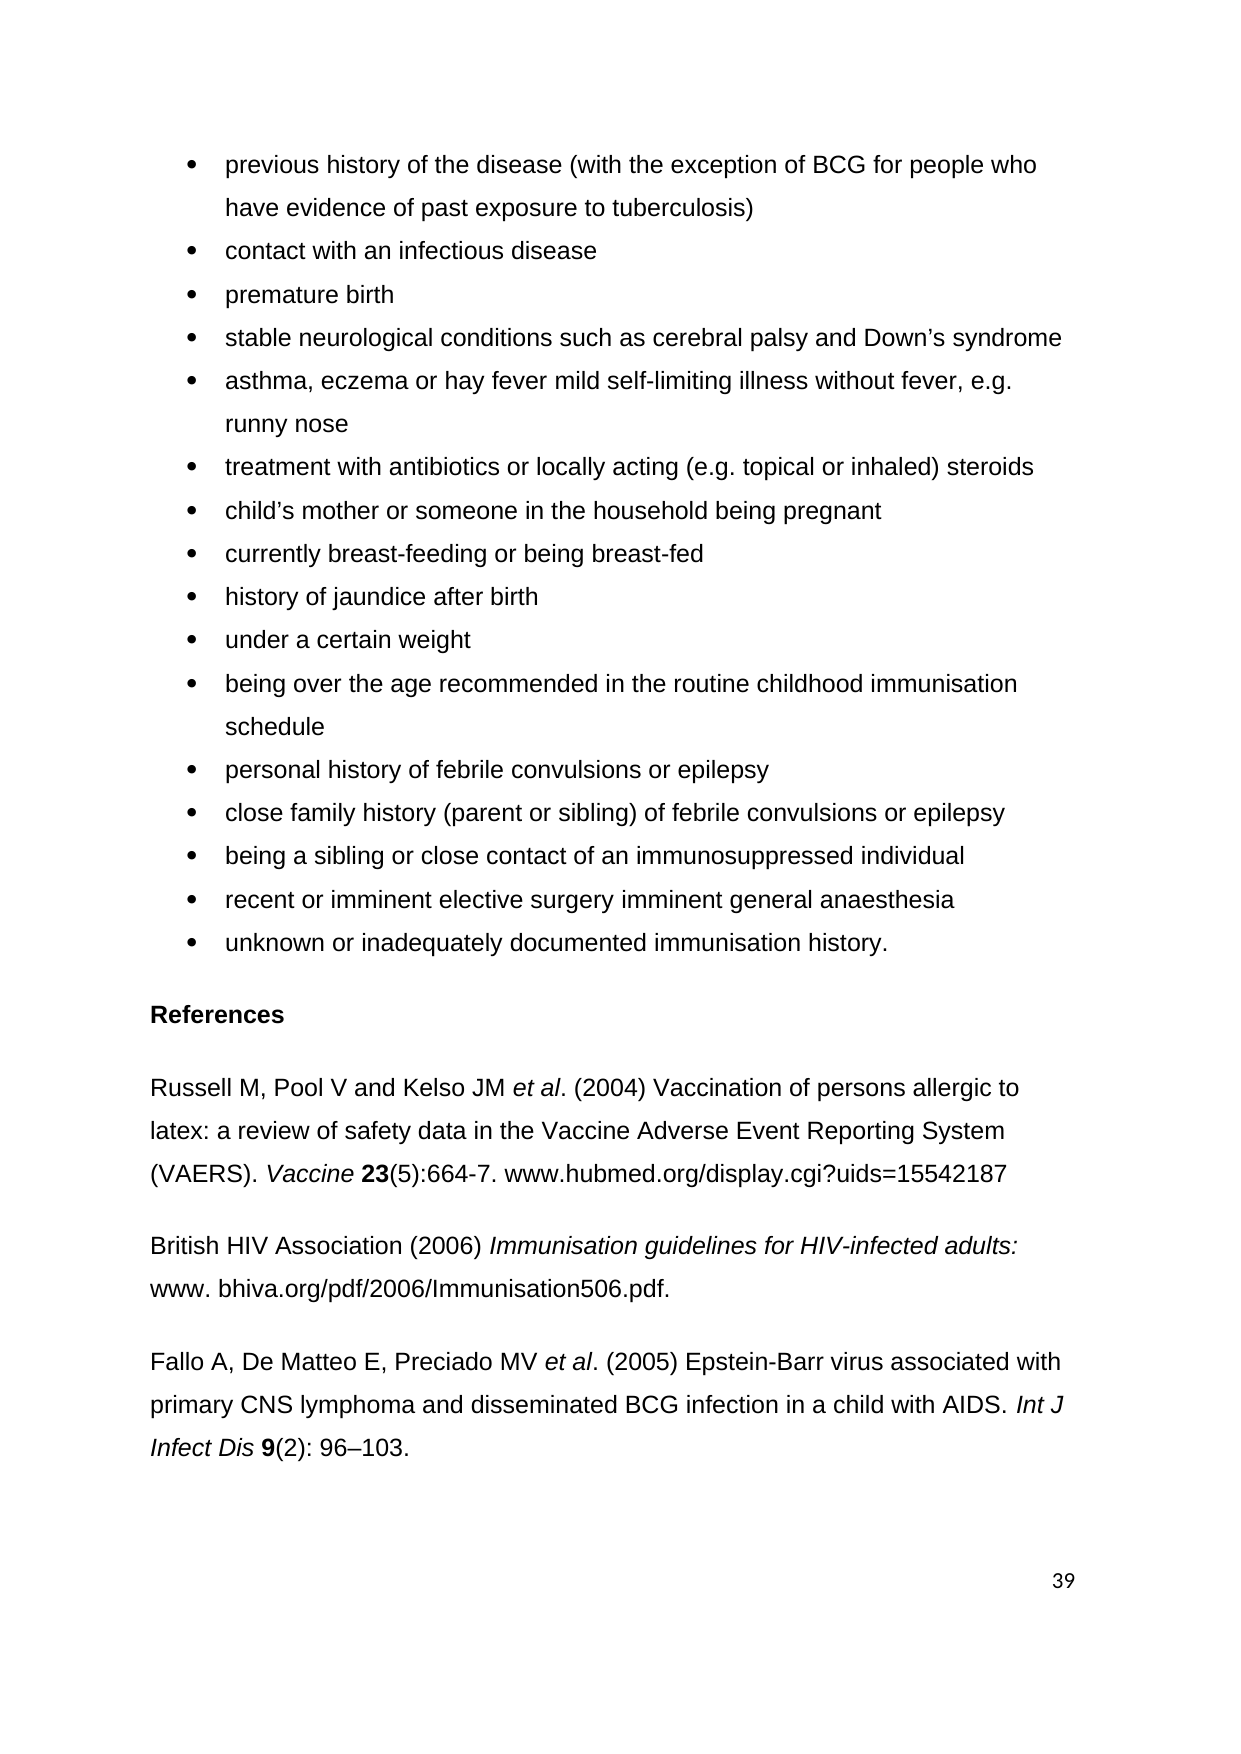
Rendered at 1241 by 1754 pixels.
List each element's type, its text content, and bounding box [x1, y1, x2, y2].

list history of jaundice after birth [187, 582, 1075, 611]
list child’s mother or someone in the household being pregnant [187, 496, 1075, 524]
list contact with an infectious disease [187, 236, 1075, 265]
list recent or imminent elective surgery imminent general anaesthesia [187, 884, 1075, 913]
text Russell M, Pool V and Kelso JM et al. (2004) Vaccination of persons allergic to latex: a review of safety data in the Vaccine Adverse Event Reporting System (VAERS). Vaccine 23(5):664-7. www.hubmed.org/display.cgi?uids=15542187 [150, 1072, 1075, 1187]
list personal history of febrile convulsions or epilepsy [187, 755, 1075, 784]
list previous history of the disease (with the exception of BCG for people who have evidence of past exposure to tuberculosis) [187, 150, 1075, 222]
list asthma, eczema or hay fever mild self-limiting illness without fever, e.g. runny nose [187, 366, 1075, 438]
list close family history (parent or sibling) of febrile convulsions or epilepsy [187, 798, 1075, 827]
list stable neurological conditions such as cerebral palsy and Down’s syndrome [187, 323, 1075, 352]
list unknown or inadequately documented immunisation history. [187, 928, 1075, 957]
text Fallo A, De Matteo E, Preciado MV et al. (2005) Epstein-Barr virus associated with primary CNS lymphoma and disseminated BCG infection in a child with AIDS. Int J Infect Dis 9(2): 96–103. [150, 1346, 1075, 1461]
list premature birth [187, 279, 1075, 308]
list treatment with antibiotics or locally acting (e.g. topical or inhaled) steroids [187, 452, 1075, 481]
text References [150, 1000, 1075, 1029]
list under a certain weight [187, 625, 1075, 654]
list being over the age recommended in the routine childhood immunisation schedule [187, 668, 1075, 741]
list being a sibling or close contact of an immunosuppressed individual [187, 841, 1075, 870]
list currently breast-feeding or being breast-fed [187, 539, 1075, 568]
text British HIV Association (2006) Immunisation guidelines for HIV-infected adults: www. bhiva.org/pdf/2006/Immunisation506.pdf. [150, 1231, 1075, 1303]
